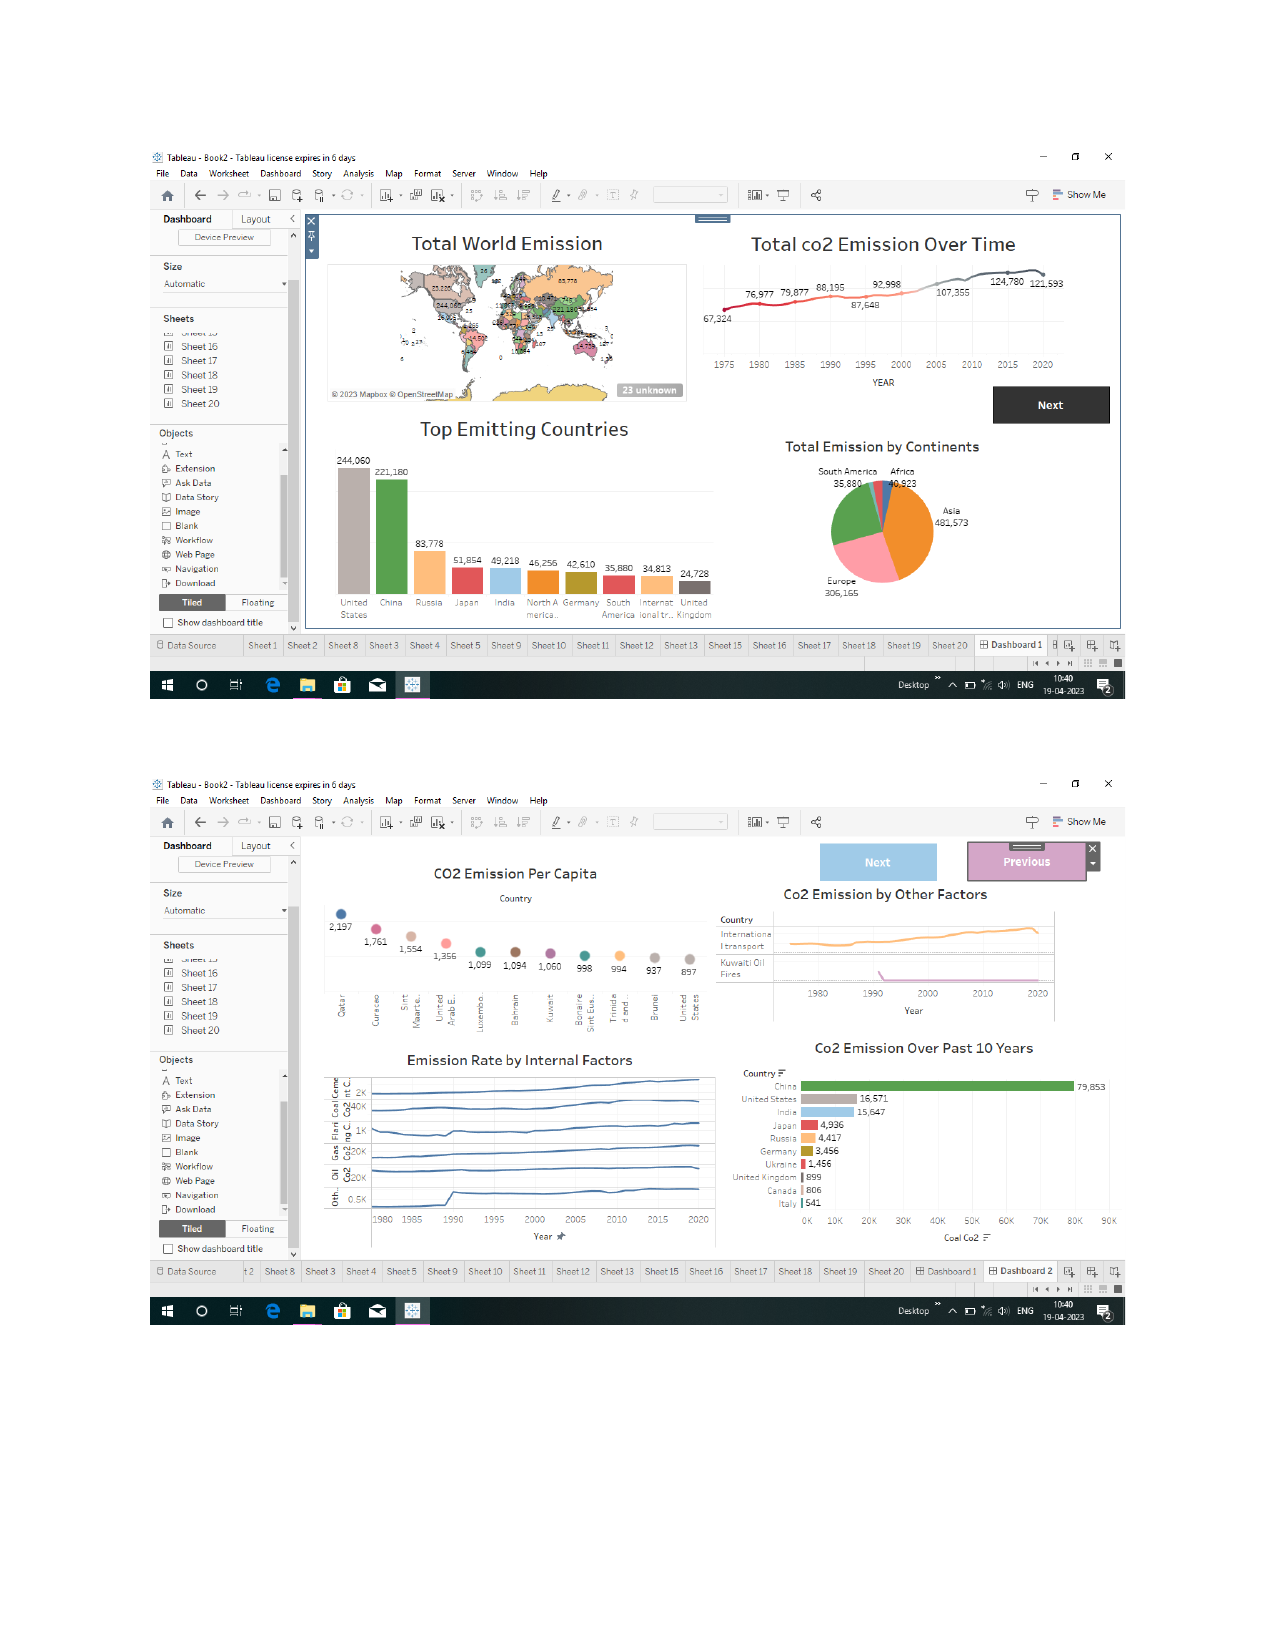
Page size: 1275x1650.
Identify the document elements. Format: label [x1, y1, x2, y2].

picture [150, 776, 1125, 1325]
picture [150, 150, 1125, 699]
